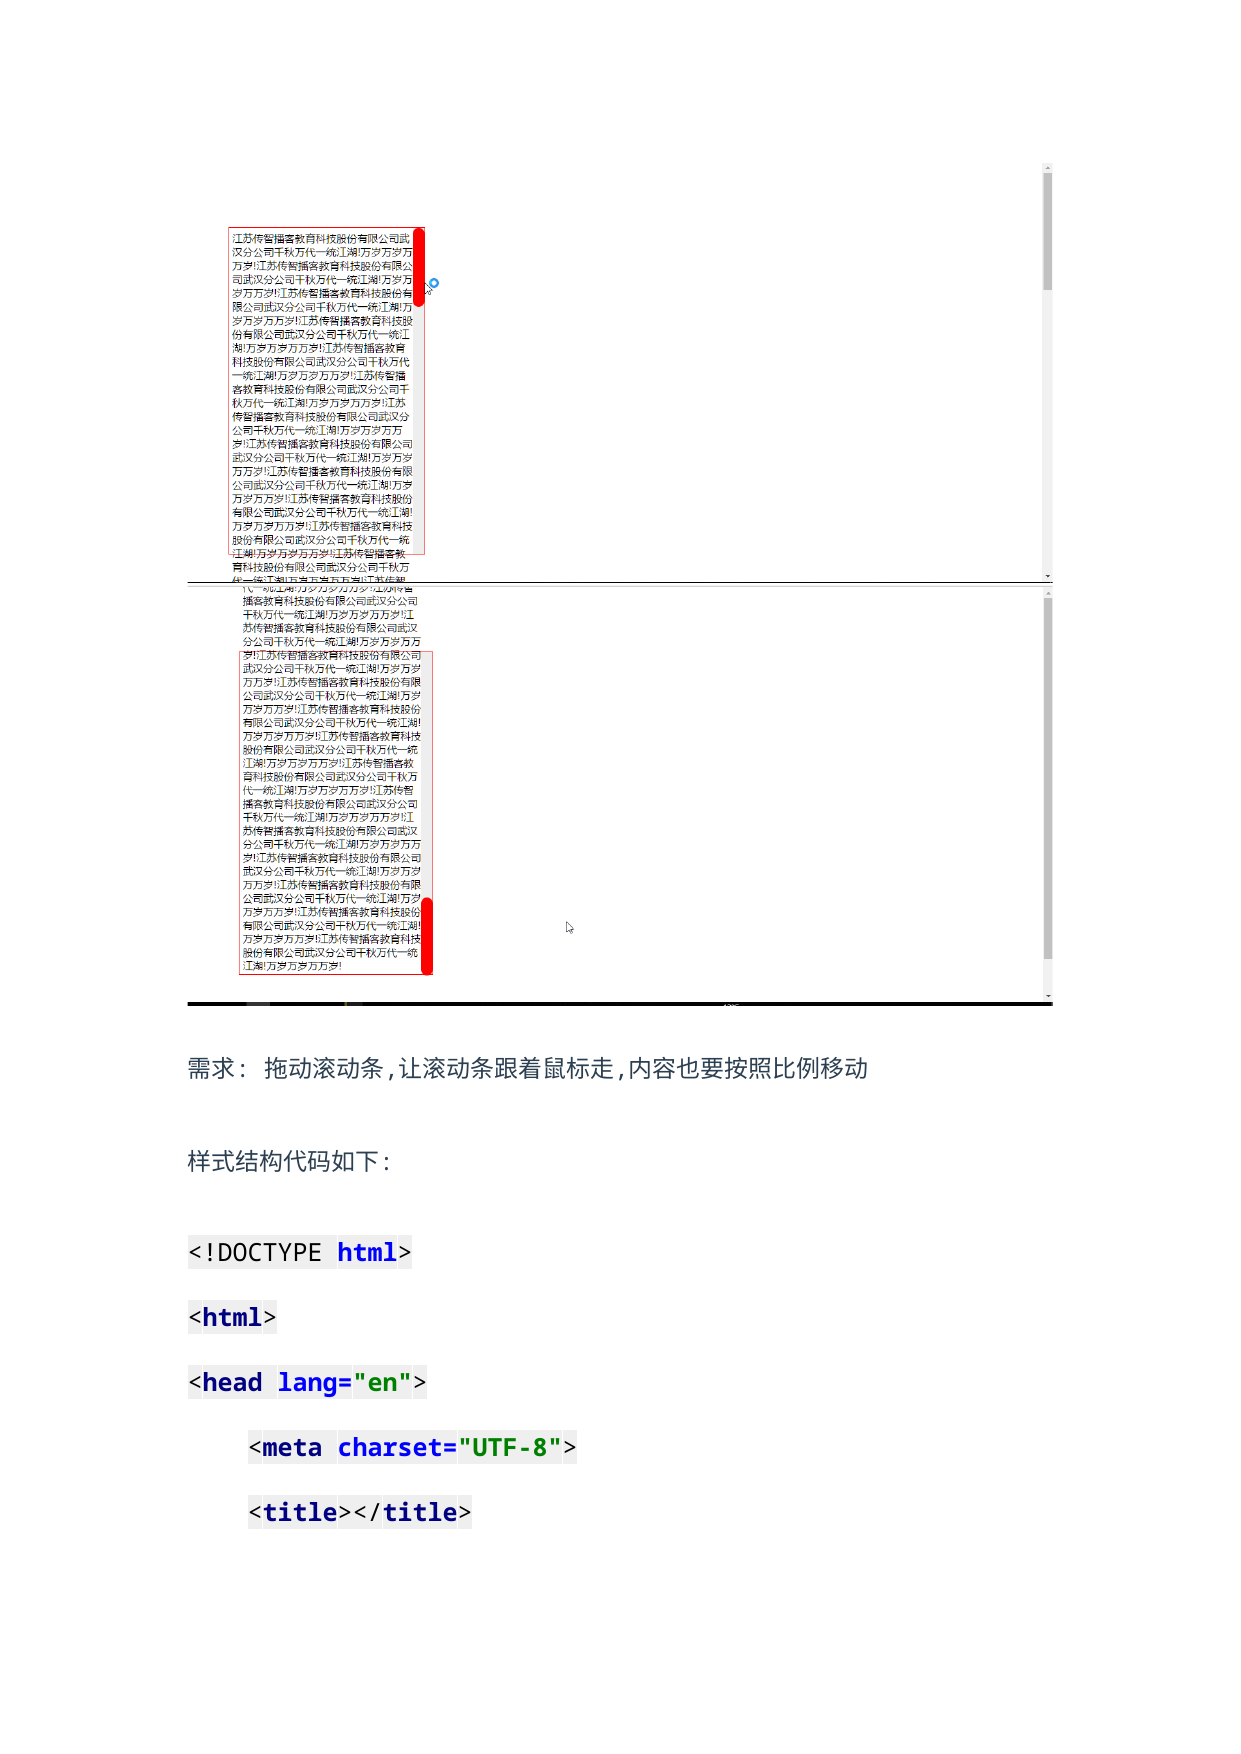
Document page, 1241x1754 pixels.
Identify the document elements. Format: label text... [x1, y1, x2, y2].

text 样式结构代码如下: [187, 1127, 1053, 1192]
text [187, 1219, 1053, 1544]
picture [187, 585, 1053, 1006]
text 需求: 拖动滚动条,让滚动条跟着鼠标走,内容也要按照比例移动 [187, 1034, 1053, 1099]
picture [187, 163, 1053, 583]
